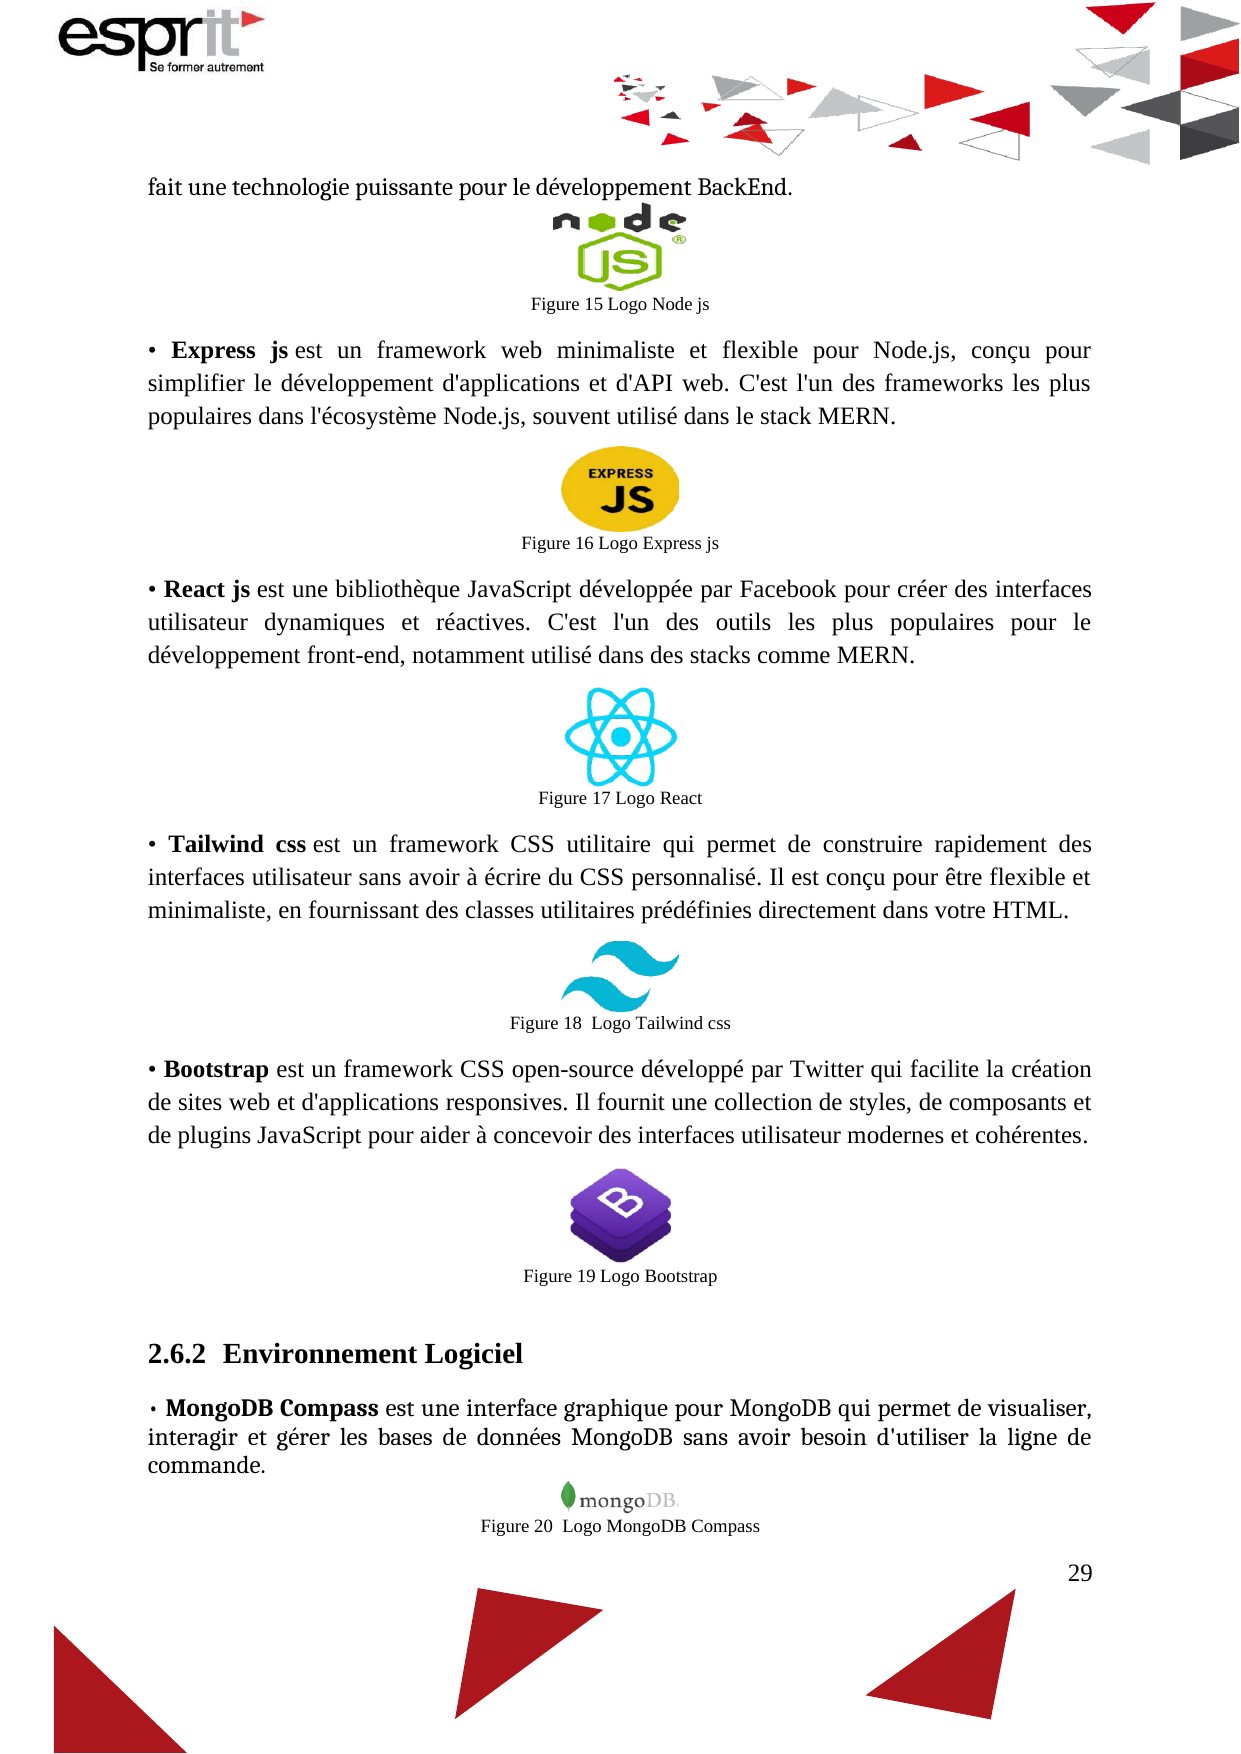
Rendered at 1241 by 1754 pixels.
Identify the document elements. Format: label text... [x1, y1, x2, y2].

picture [561, 446, 680, 532]
text Figure 17 Logo React [148, 787, 1093, 809]
text Figure 18 Logo Tailwind css [148, 1012, 1093, 1033]
text Figure 20 Logo MongoDB Compass [148, 1514, 1093, 1536]
subtitle • MongoDB Compass est une interface graphique pour MongoDB qui permet de visualiser, interagir et gérer les bases de données MongoDB sans avoir besoin d'utiliser la ligne de commande. [148, 1394, 1093, 1480]
picture [561, 686, 680, 788]
text • Bootstrap est un framework CSS open-source développé par Twitter qui facilite la création de sites web et d'applications responsives. Il fournit une collection de styles, de composants et de plugins JavaScript pour aider à concevoir des interfaces utilisateur modernes et cohérentes. [148, 1054, 1093, 1149]
subtitle Environnement Logiciel [148, 1336, 1093, 1370]
picture [561, 941, 680, 1012]
text Figure 19 Logo Bootstrap [148, 1265, 1093, 1287]
text Figure 16 Logo Express js [148, 532, 1093, 554]
picture [561, 1165, 680, 1266]
text • React js est une bibliothèque JavaScript développée par Facebook pour créer des interfaces utilisateur dynamiques et réactives. C'est l'un des outils les plus populaires pour le développement front-end, notamment utilisé dans des stacks comme MERN. [148, 574, 1093, 669]
text • Express js est un framework web minimaliste et flexible pour Node.js, conçu pour simplifier le développement d'applications et d'API web. C'est l'un des frameworks les plus populaires dans l'écosystème Node.js, souvent utilisé dans le stack MERN. [148, 335, 1093, 429]
text Figure 15 Logo Node js [148, 292, 1093, 314]
picture [531, 201, 709, 293]
picture [561, 1480, 679, 1515]
picture [613, 0, 1241, 167]
picture [54, 7, 269, 75]
text • Tailwind css est un framework CSS utilitaire qui permet de construire rapidement des interfaces utilisateur sans avoir à écrire du CSS personnalisé. Il est conçu pour être flexible et minimaliste, en fournissant des classes utilitaires prédéfinies directement dans votre HTML. [148, 829, 1093, 924]
